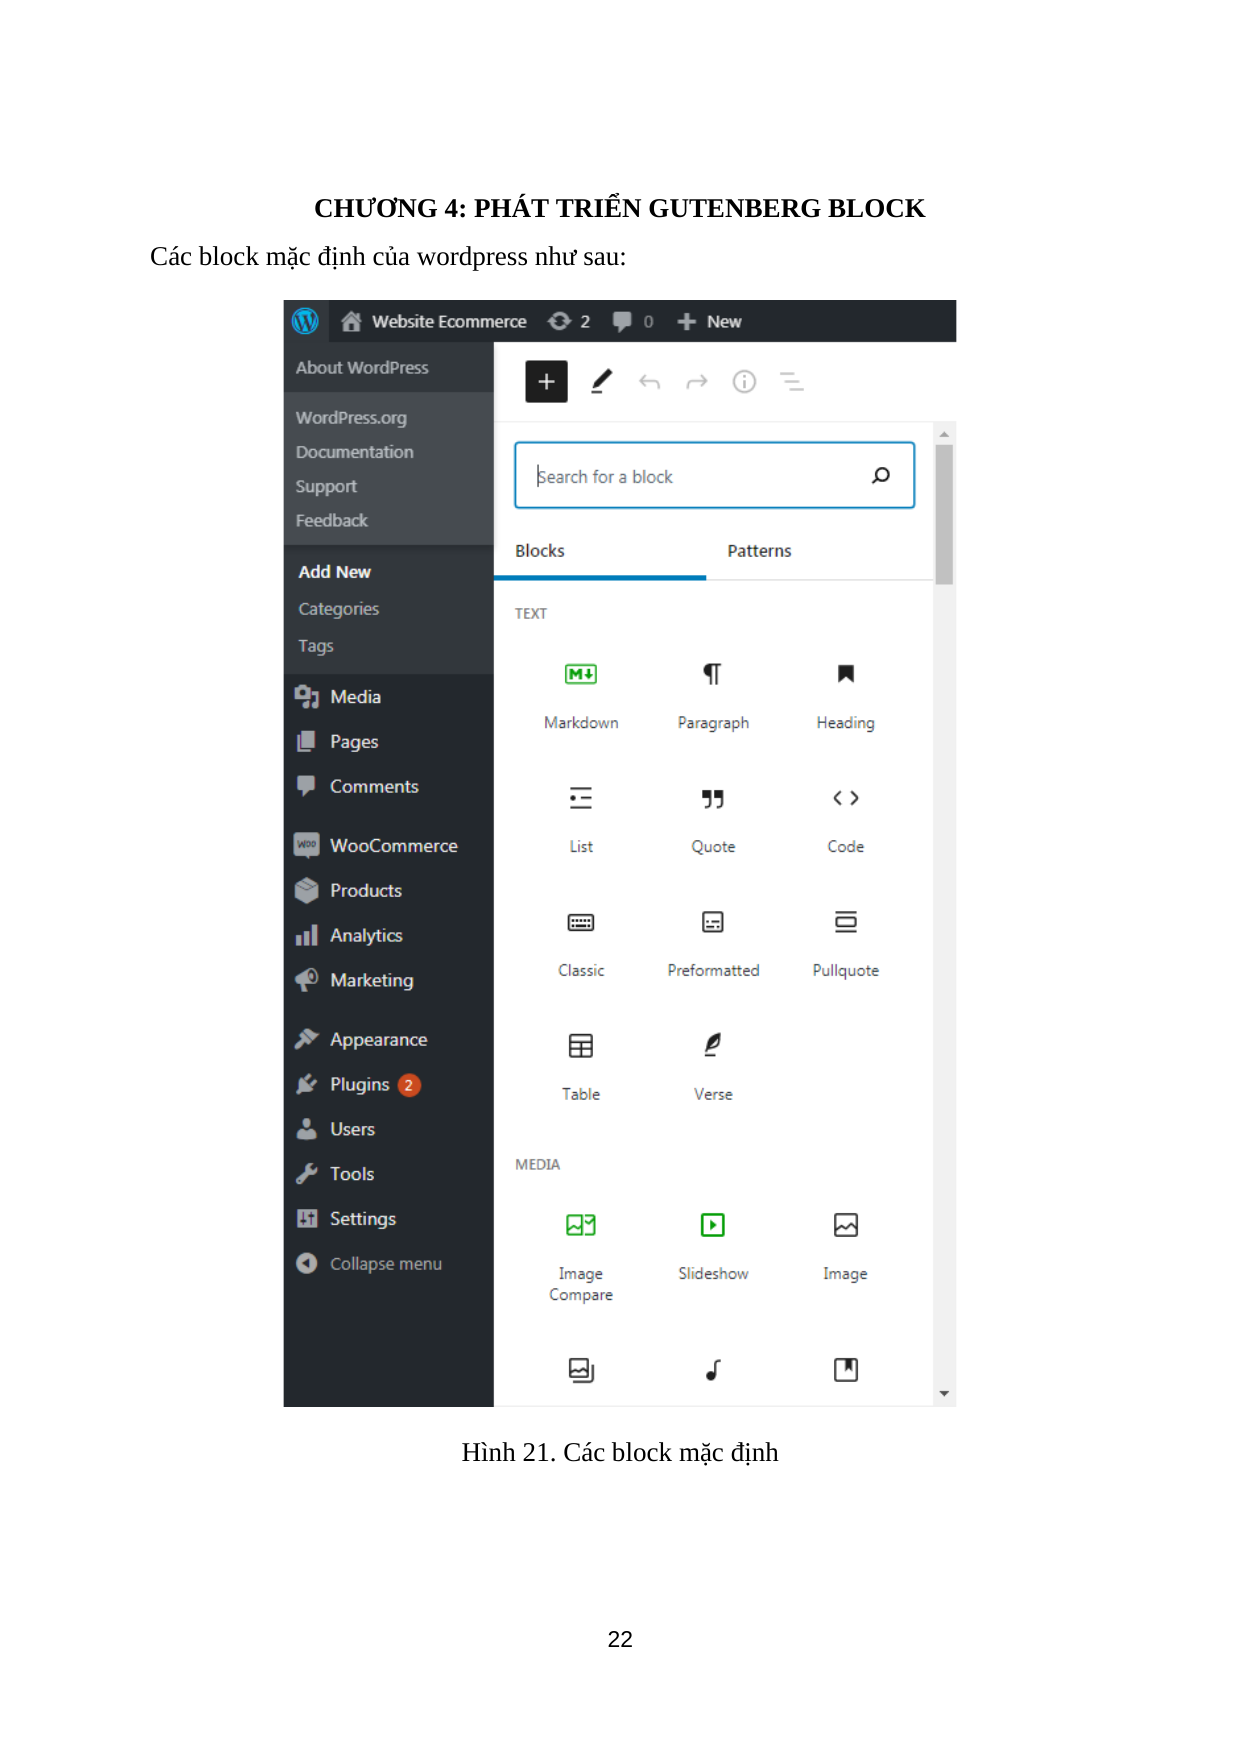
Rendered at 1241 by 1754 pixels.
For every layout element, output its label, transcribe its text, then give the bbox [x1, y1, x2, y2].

text Các block mặc định của wordpress như sau: [150, 240, 1090, 271]
subtitle CHƯƠNG 4: PHÁT TRIỂN GUTENBERG BLOCK [150, 192, 1090, 223]
text Hình 21. Các block mặc định [150, 1436, 1090, 1467]
